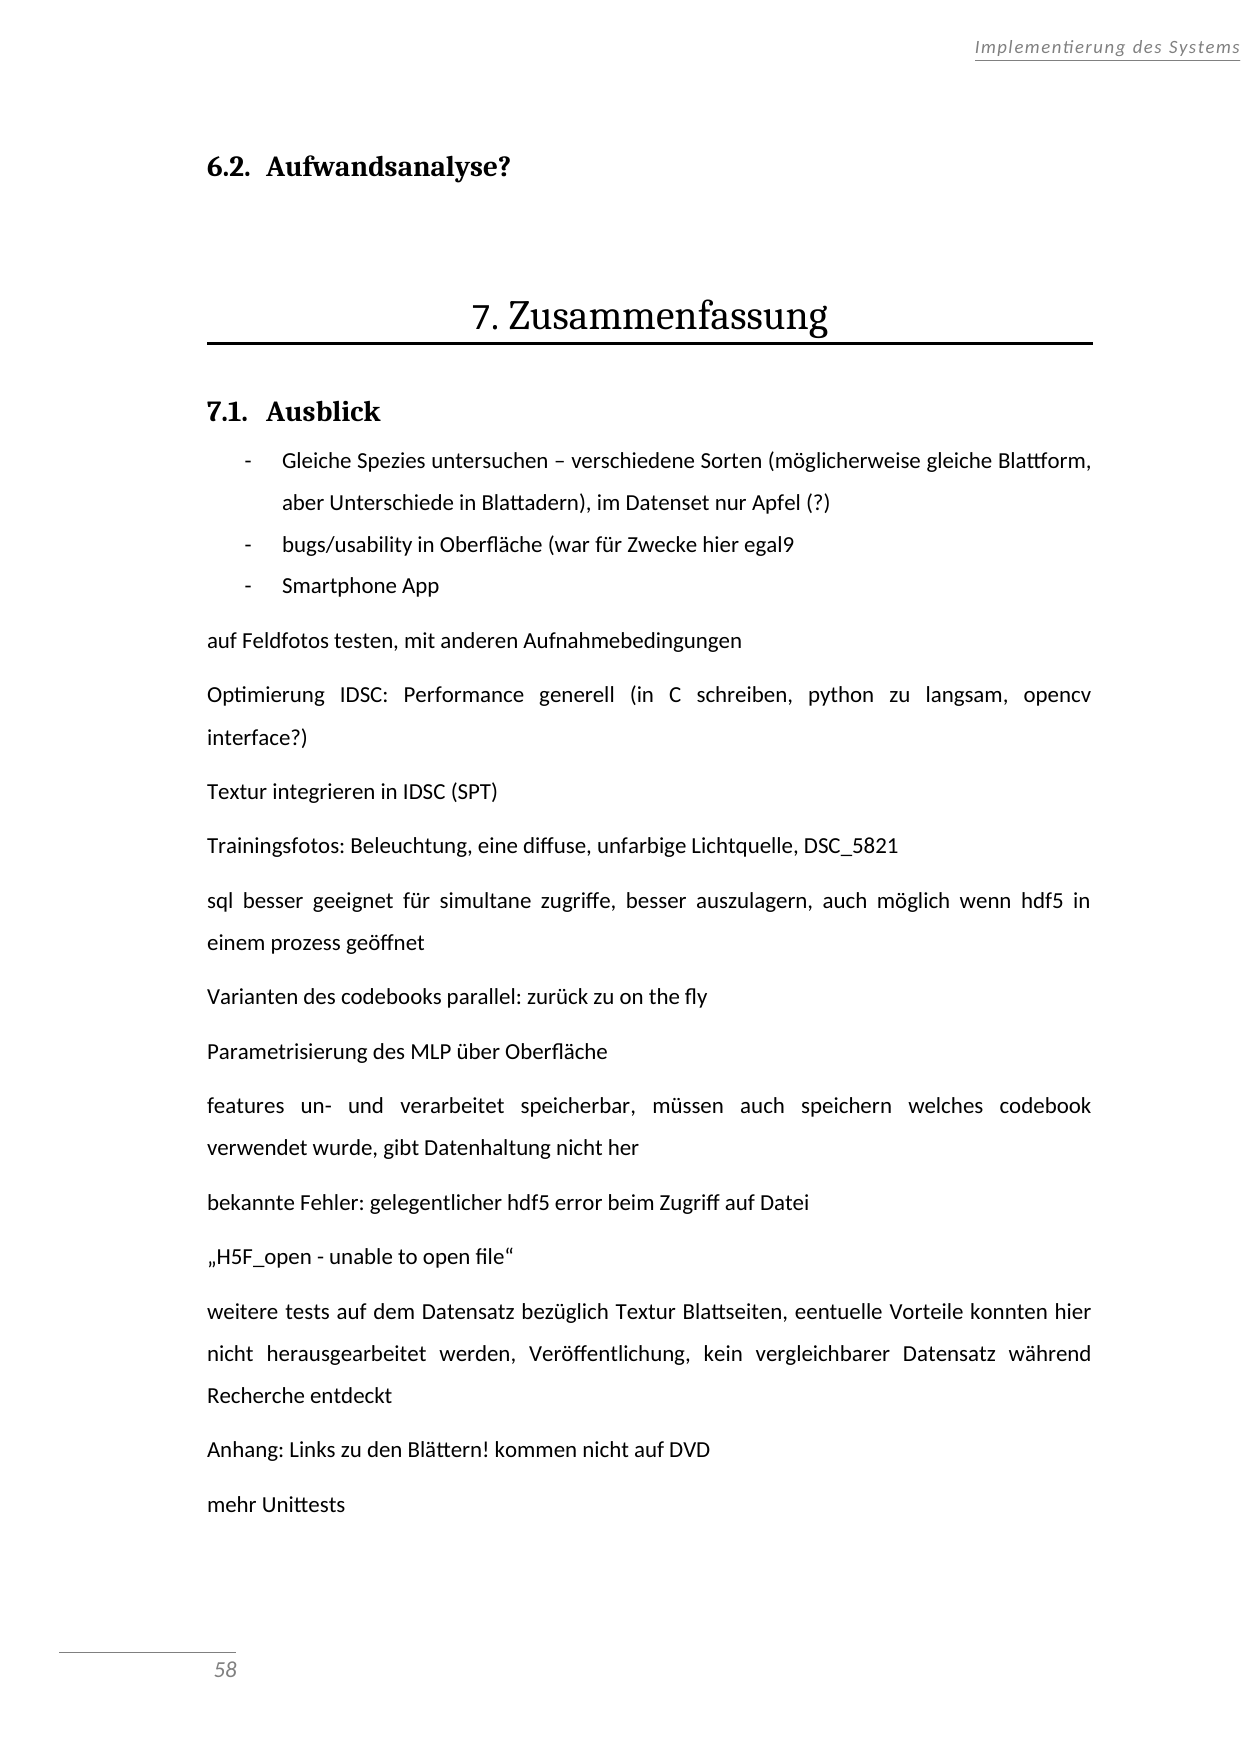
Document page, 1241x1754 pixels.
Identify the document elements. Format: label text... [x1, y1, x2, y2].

text Varianten des codebooks parallel: zurück zu on the fly [207, 982, 1093, 1011]
text Anhang: Links zu den Blättern! kommen nicht auf DVD [207, 1435, 1093, 1463]
text Textur integrieren in IDSC (SPT) [207, 777, 1093, 805]
text mehr Unittests [207, 1490, 1093, 1518]
subtitle Aufwandsanalyse? [207, 150, 1093, 183]
text sql besser geeignet für simultane zugriffe, besser auszulagern, auch möglich wenn hdf5 in einem prozess geöffnet [207, 886, 1093, 956]
list Gleiche Spezies untersuchen – verschiedene Sorten (möglicherweise gleiche Blattform, aber Unterschiede in Blattadern), im Datenset nur Apfel (?) [244, 446, 1093, 516]
subtitle Ausblick [207, 395, 1093, 429]
text auf Feldfotos testen, mit anderen Aufnahmebedingungen [207, 626, 1093, 654]
list Smartphone App [244, 572, 1093, 600]
text Optimierung IDSC: Performance generell (in C schreiben, python zu langsam, opencv interface?) [207, 681, 1093, 751]
text bekannte Fehler: gelegentlicher hdf5 error beim Zugriff auf Datei [207, 1188, 1093, 1216]
text „H5F_open - unable to open file“ [207, 1242, 1093, 1270]
text features un- und verarbeitet speicherbar, müssen auch speichern welches codebook verwendet wurde, gibt Datenhaltung nicht her [207, 1091, 1093, 1161]
list bugs/usability in Oberfläche (war für Zwecke hier egal9 [244, 530, 1093, 558]
text Parametrisierung des MLP über Oberfläche [207, 1037, 1093, 1065]
subtitle Zusammenfassung [207, 292, 1093, 342]
text Trainingsfotos: Beleuchtung, eine diffuse, unfarbige Lichtquelle, DSC_5821 [207, 832, 1093, 859]
text weitere tests auf dem Datensatz bezüglich Textur Blattseiten, eentuelle Vorteile konnten hier nicht herausgearbeitet werden, Veröffentlichung, kein vergleichbarer Datensatz während Recherche entdeckt [207, 1297, 1093, 1409]
